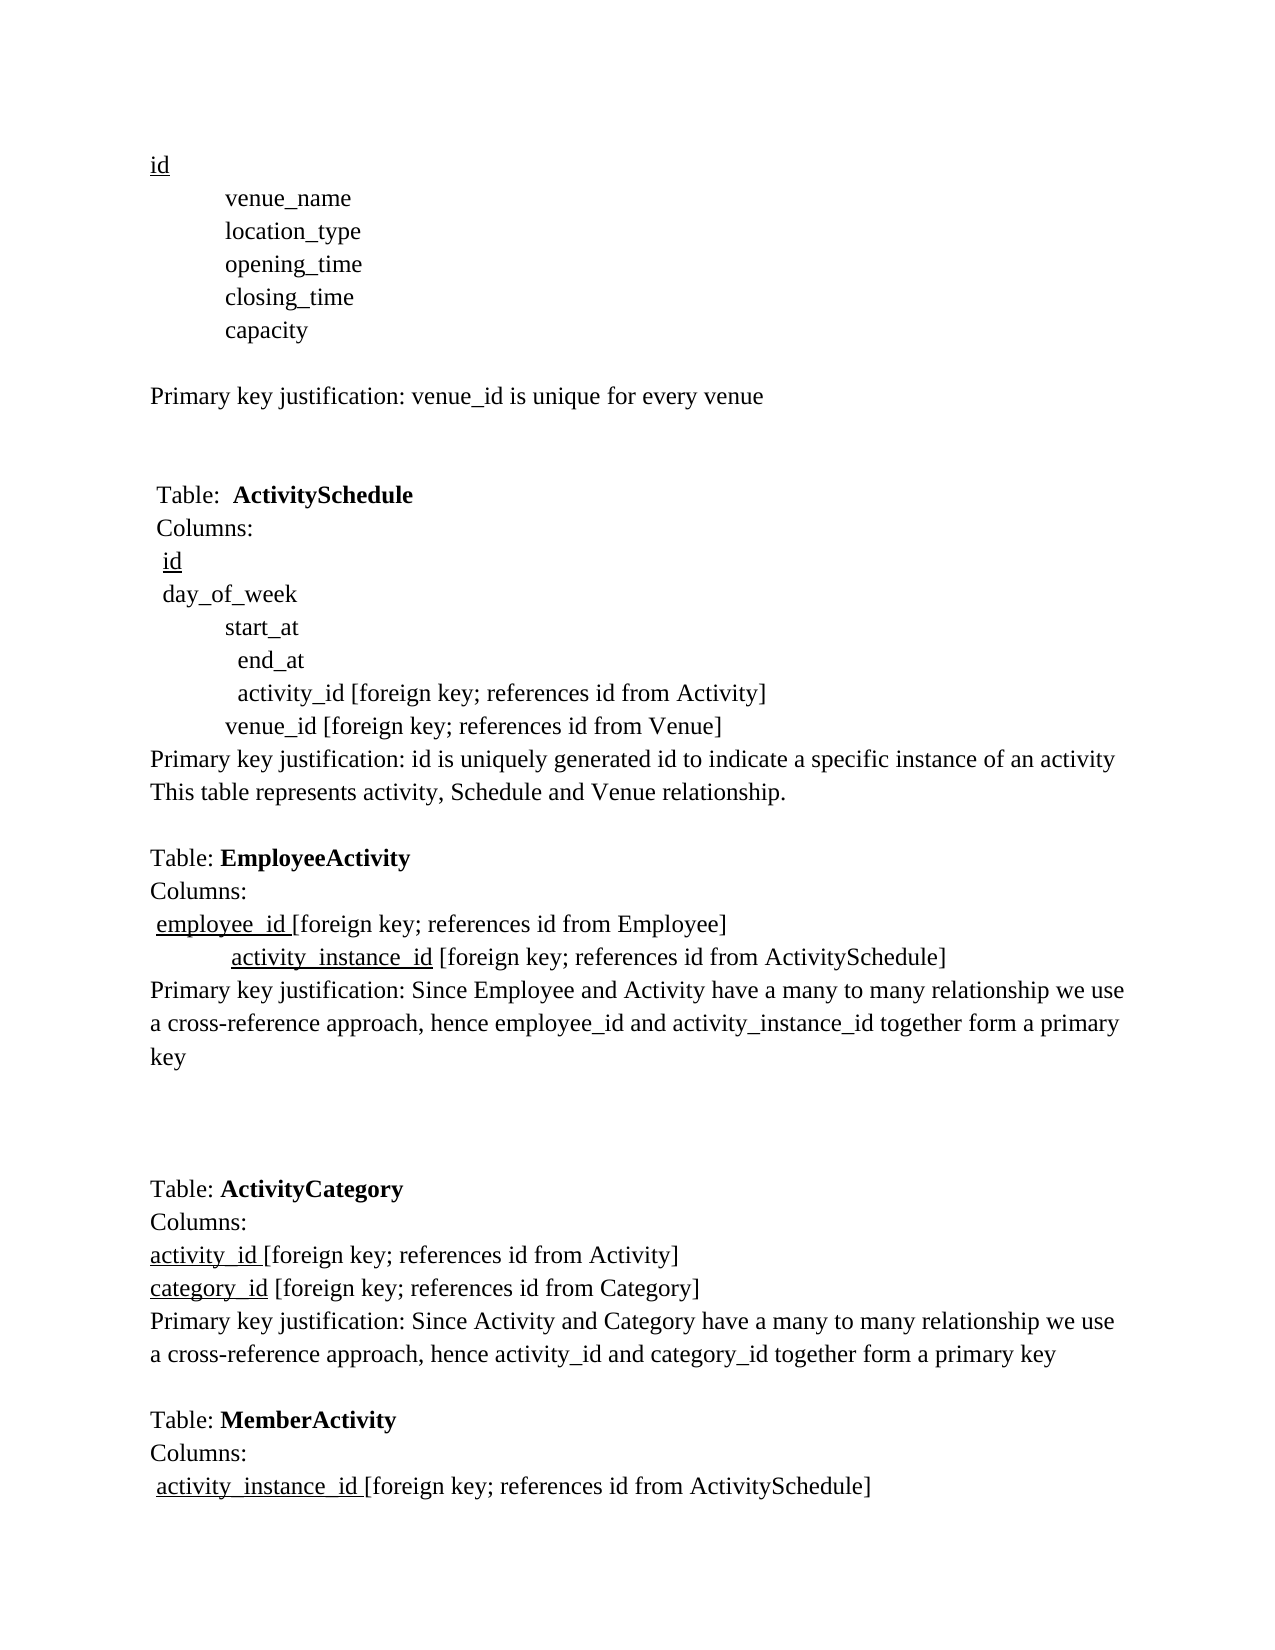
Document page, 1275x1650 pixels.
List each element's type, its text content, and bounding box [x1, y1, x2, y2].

text Primary key justification: id is uniquely generated id to indicate a specific instance of an activity [150, 744, 1125, 773]
text Columns: [150, 876, 1125, 905]
text Primary key justification: Since Activity and Category have a many to many relationship we use a cross-reference approach, hence activity_id and category_id together form a primary key [150, 1306, 1125, 1367]
text Primary key justification: Since Employee and Activity have a many to many relationship we use a cross-reference approach, hence employee_id and activity_instance_id together form a primary key [150, 976, 1125, 1070]
text Table: ActivitySchedule [150, 480, 1125, 509]
text venue_name [150, 183, 1125, 212]
text This table represents activity, Schedule and Venue relationship. [150, 777, 1125, 806]
text Table: EmployeeActivity [150, 843, 1125, 872]
text location_type [150, 216, 1125, 245]
text Primary key justification: venue_id is unique for every venue [150, 381, 1125, 410]
text opening_time [150, 249, 1125, 278]
text employee_id [foreign key; references id from Employee] [150, 909, 1125, 938]
text Columns: [150, 513, 1125, 542]
text activity_instance_id [foreign key; references id from ActivitySchedule] [150, 942, 1125, 971]
text closing_time [150, 282, 1125, 311]
text Table: ActivityCategory [150, 1174, 1125, 1202]
text capacity [150, 315, 1125, 344]
text venue_id [foreign key; references id from Venue] [150, 711, 1125, 740]
text activity_id [foreign key; references id from Activity] [150, 1240, 1125, 1268]
text day_of_week [150, 579, 1125, 608]
text Columns: [150, 1438, 1125, 1467]
text category_id [foreign key; references id from Category] [150, 1273, 1125, 1301]
text activity_id [foreign key; references id from Activity] [150, 678, 1125, 707]
text Columns: [150, 1207, 1125, 1235]
text id [150, 150, 1125, 179]
text end_at [150, 645, 1125, 674]
text start_at [150, 612, 1125, 641]
text Table: MemberActivity [150, 1405, 1125, 1433]
text activity_instance_id [foreign key; references id from ActivitySchedule] [150, 1471, 1125, 1499]
text id [150, 546, 1125, 575]
